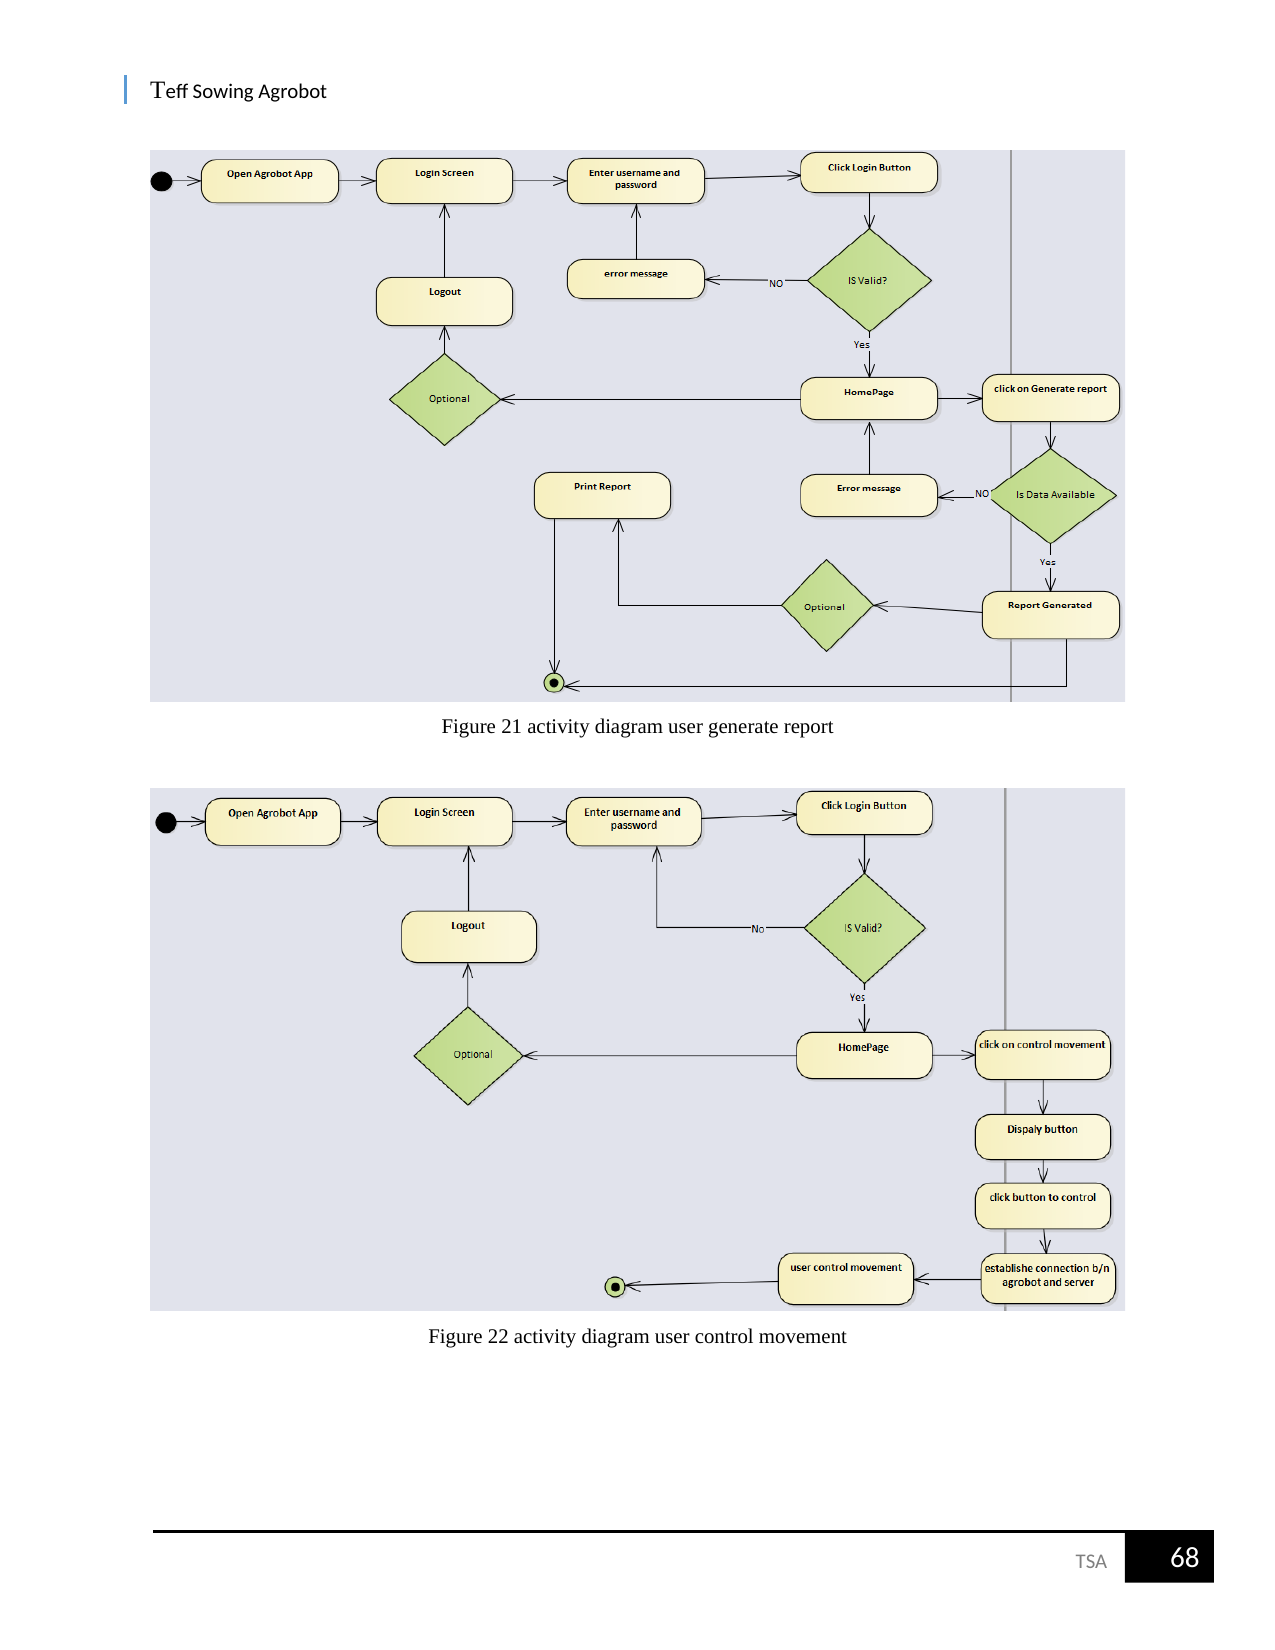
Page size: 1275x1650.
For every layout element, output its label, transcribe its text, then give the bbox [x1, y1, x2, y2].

text Figure 22 activity diagram user control movement [150, 1323, 1125, 1348]
text Figure 21 activity diagram user generate report [150, 714, 1125, 738]
picture [150, 788, 1125, 1311]
picture [150, 150, 1125, 702]
